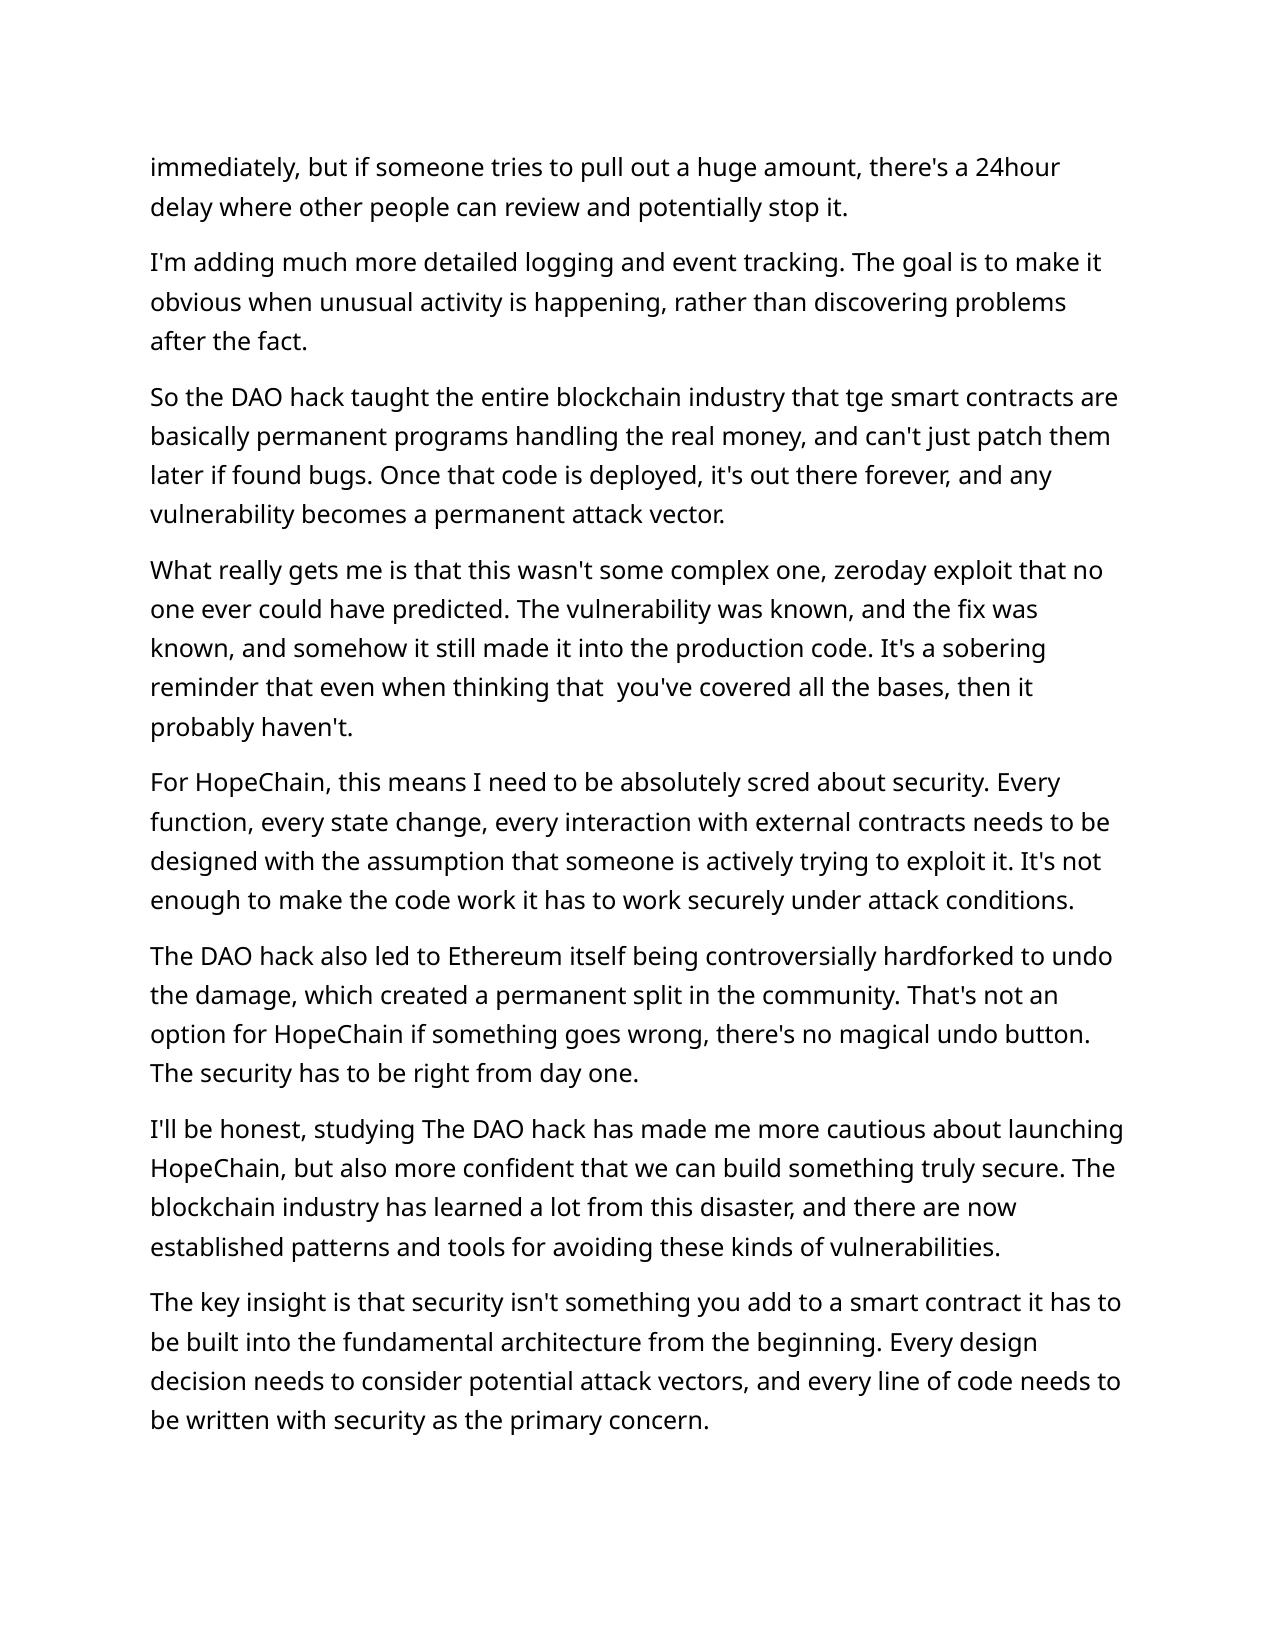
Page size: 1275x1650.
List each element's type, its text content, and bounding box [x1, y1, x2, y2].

text For HopeChain, this means I need to be absolutely scred about security. Every function, every state change, every interaction with external contracts needs to be designed with the assumption that someone is actively trying to exploit it. It's not enough to make the code work it has to work securely under attack conditions. [150, 765, 1125, 917]
text The DAO hack also led to Ethereum itself being controversially hardforked to undo the damage, which created a permanent split in the community. That's not an option for HopeChain if something goes wrong, there's no magical undo button. The security has to be right from day one. [150, 938, 1125, 1090]
text I'm adding much more detailed logging and event tracking. The goal is to make it obvious when unusual activity is happening, rather than discovering problems after the fact. [150, 245, 1125, 357]
text I'll be honest, studying The DAO hack has made me more cautious about launching HopeChain, but also more confident that we can build something truly secure. The blockchain industry has learned a lot from this disaster, and there are now established patterns and tools for avoiding these kinds of vulnerabilities. [150, 1112, 1125, 1263]
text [150, 150, 1125, 223]
text What really gets me is that this wasn't some complex one, zeroday exploit that no one ever could have predicted. The vulnerability was known, and the fix was known, and somehow it still made it into the production code. It's a sobering reminder that even when thinking that you've covered all the bases, then it probably haven't. [150, 552, 1125, 743]
text So the DAO hack taught the entire blockchain industry that tge smart contracts are basically permanent programs handling the real money, and can't just patch them later if found bugs. Once that code is deployed, it's out there forever, and any vulnerability becomes a permanent attack vector. [150, 379, 1125, 531]
text The key insight is that security isn't something you add to a smart contract it has to be built into the fundamental architecture from the beginning. Every design decision needs to consider potential attack vectors, and every line of code needs to be written with security as the primary concern. [150, 1285, 1125, 1437]
